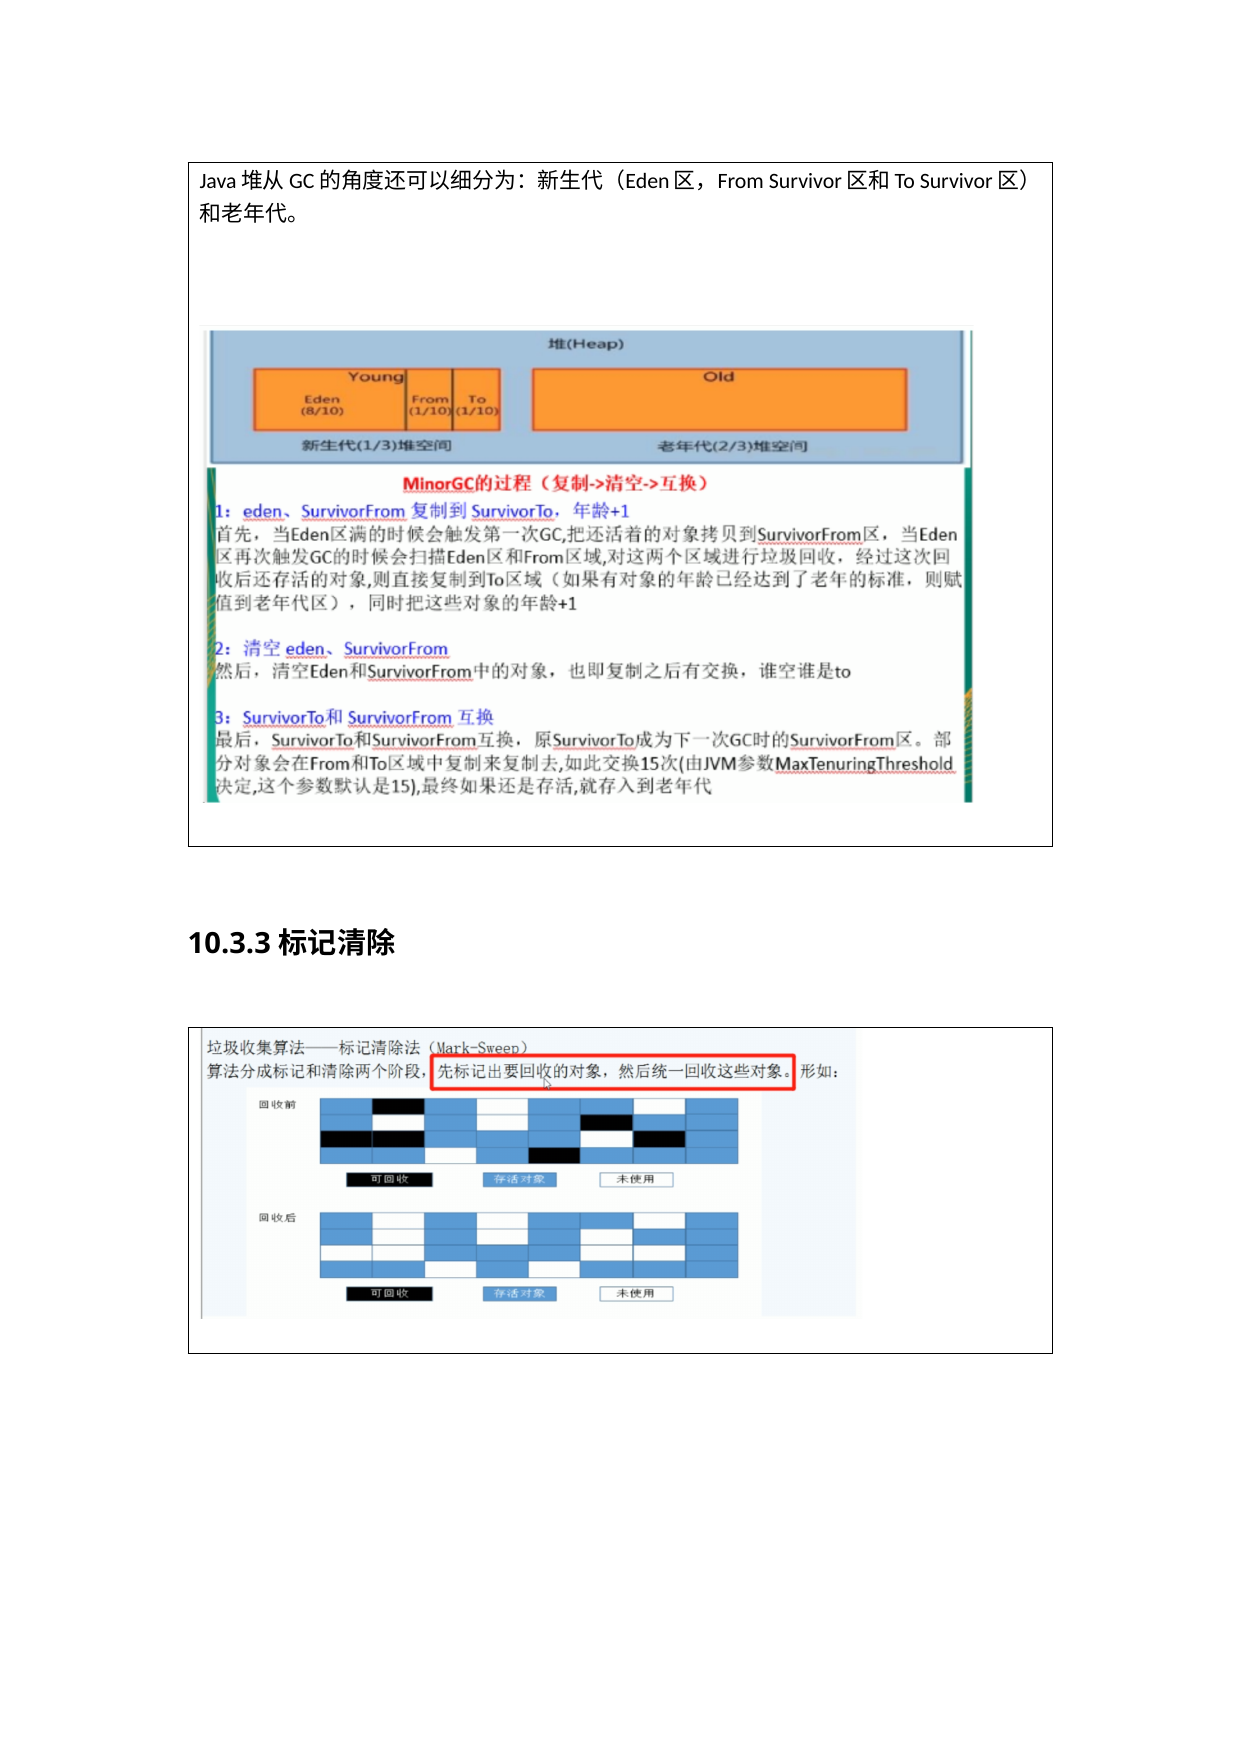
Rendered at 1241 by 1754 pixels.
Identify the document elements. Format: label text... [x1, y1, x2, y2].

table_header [189, 163, 1052, 846]
picture [199, 325, 974, 803]
subtitle 10.3.3 标记清除 [187, 908, 1053, 973]
table_header [189, 1028, 1052, 1353]
picture [199, 1028, 863, 1319]
